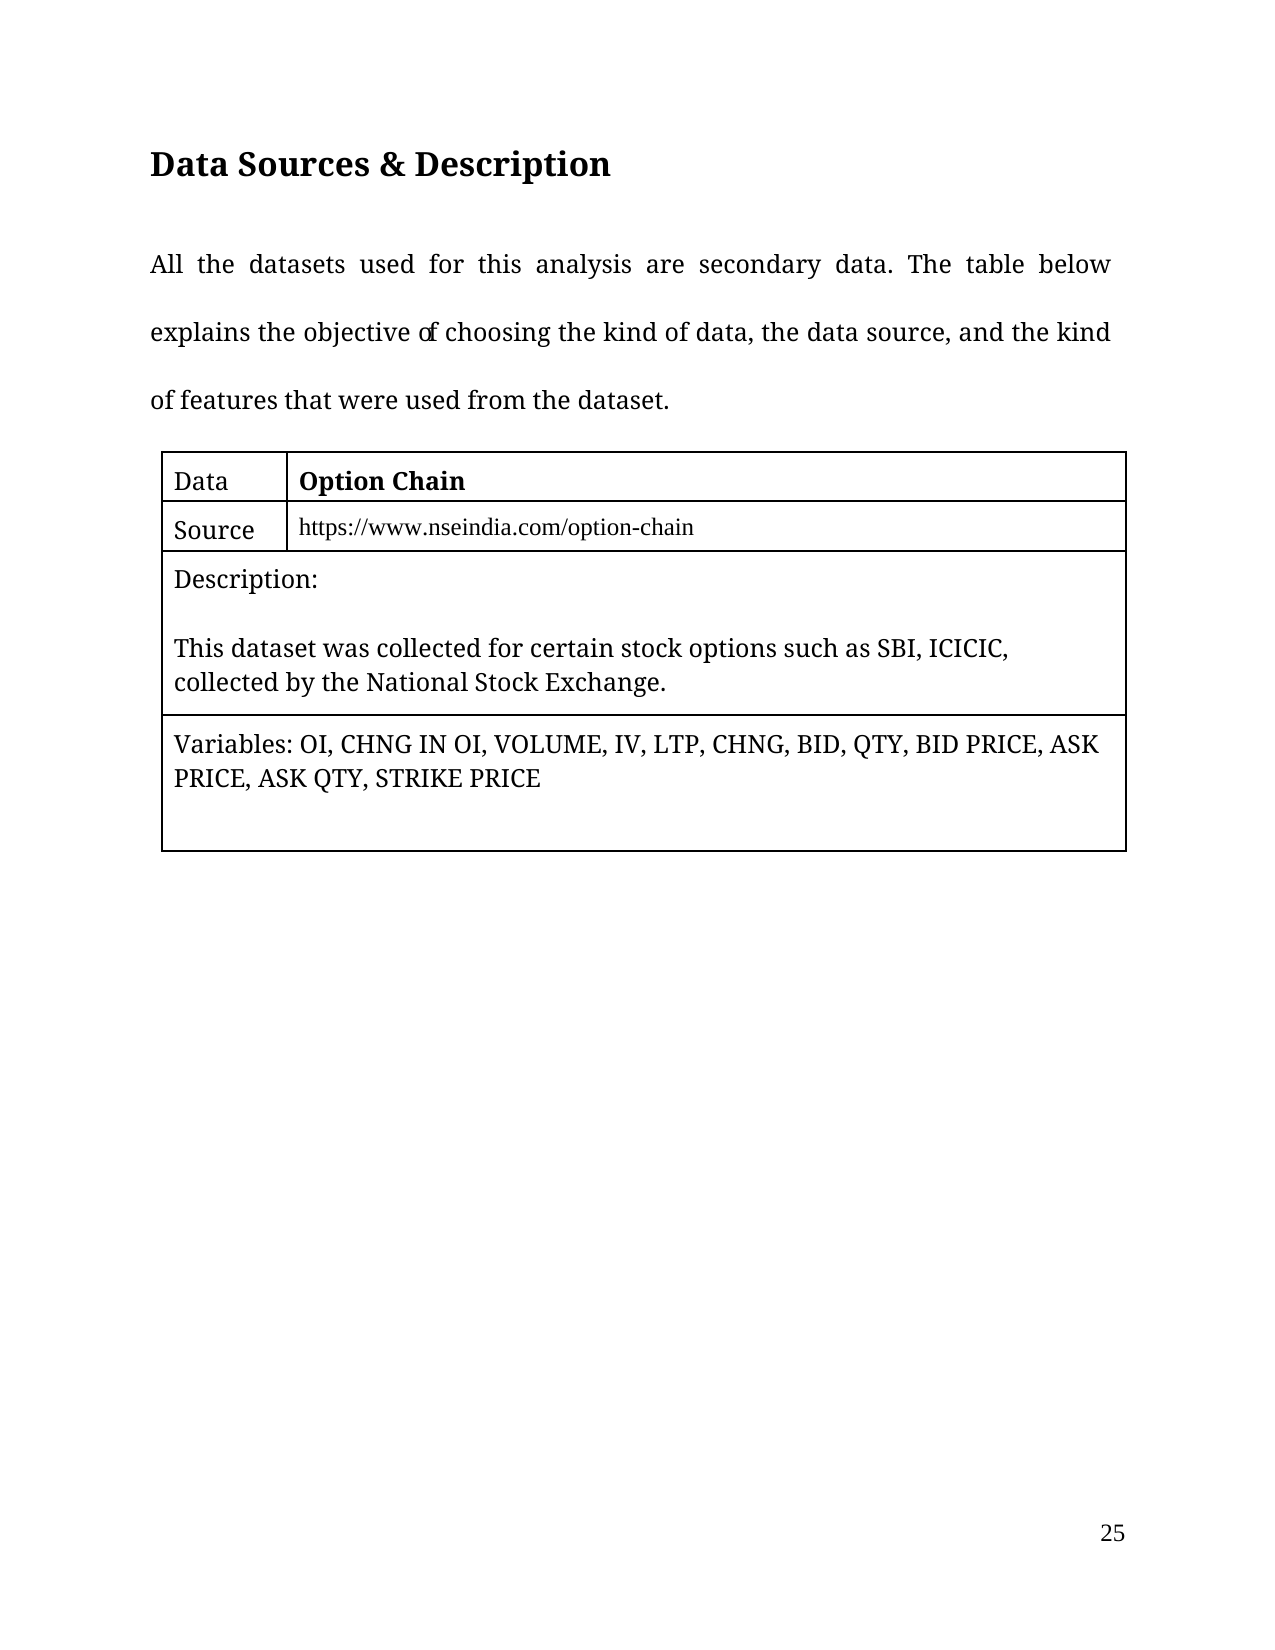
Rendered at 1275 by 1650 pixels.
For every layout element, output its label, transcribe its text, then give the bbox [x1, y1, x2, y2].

table_cell https://www.nseindia.com/option-chain [288, 502, 1125, 550]
text All the datasets used for this analysis are secondary data. The table below explains the objective of choosing the kind of data, the data source, and the kind of features that were used from the dataset. [150, 246, 1111, 417]
table_header Data [163, 453, 286, 500]
table_cell Variables: OI, CHNG IN OI, VOLUME, IV, LTP, CHNG, BID, QTY, BID PRICE, ASK PRICE, ASK QTY, STRIKE PRICE [163, 716, 1125, 850]
subtitle Data Sources & Description [150, 141, 1177, 186]
table_cell Source [163, 502, 286, 550]
table_cell Description: This dataset was collected for certain stock options such as SBI, ICICIC, collected by the National Stock Exchange. [163, 552, 1125, 714]
table_header Option Chain [288, 453, 1125, 500]
